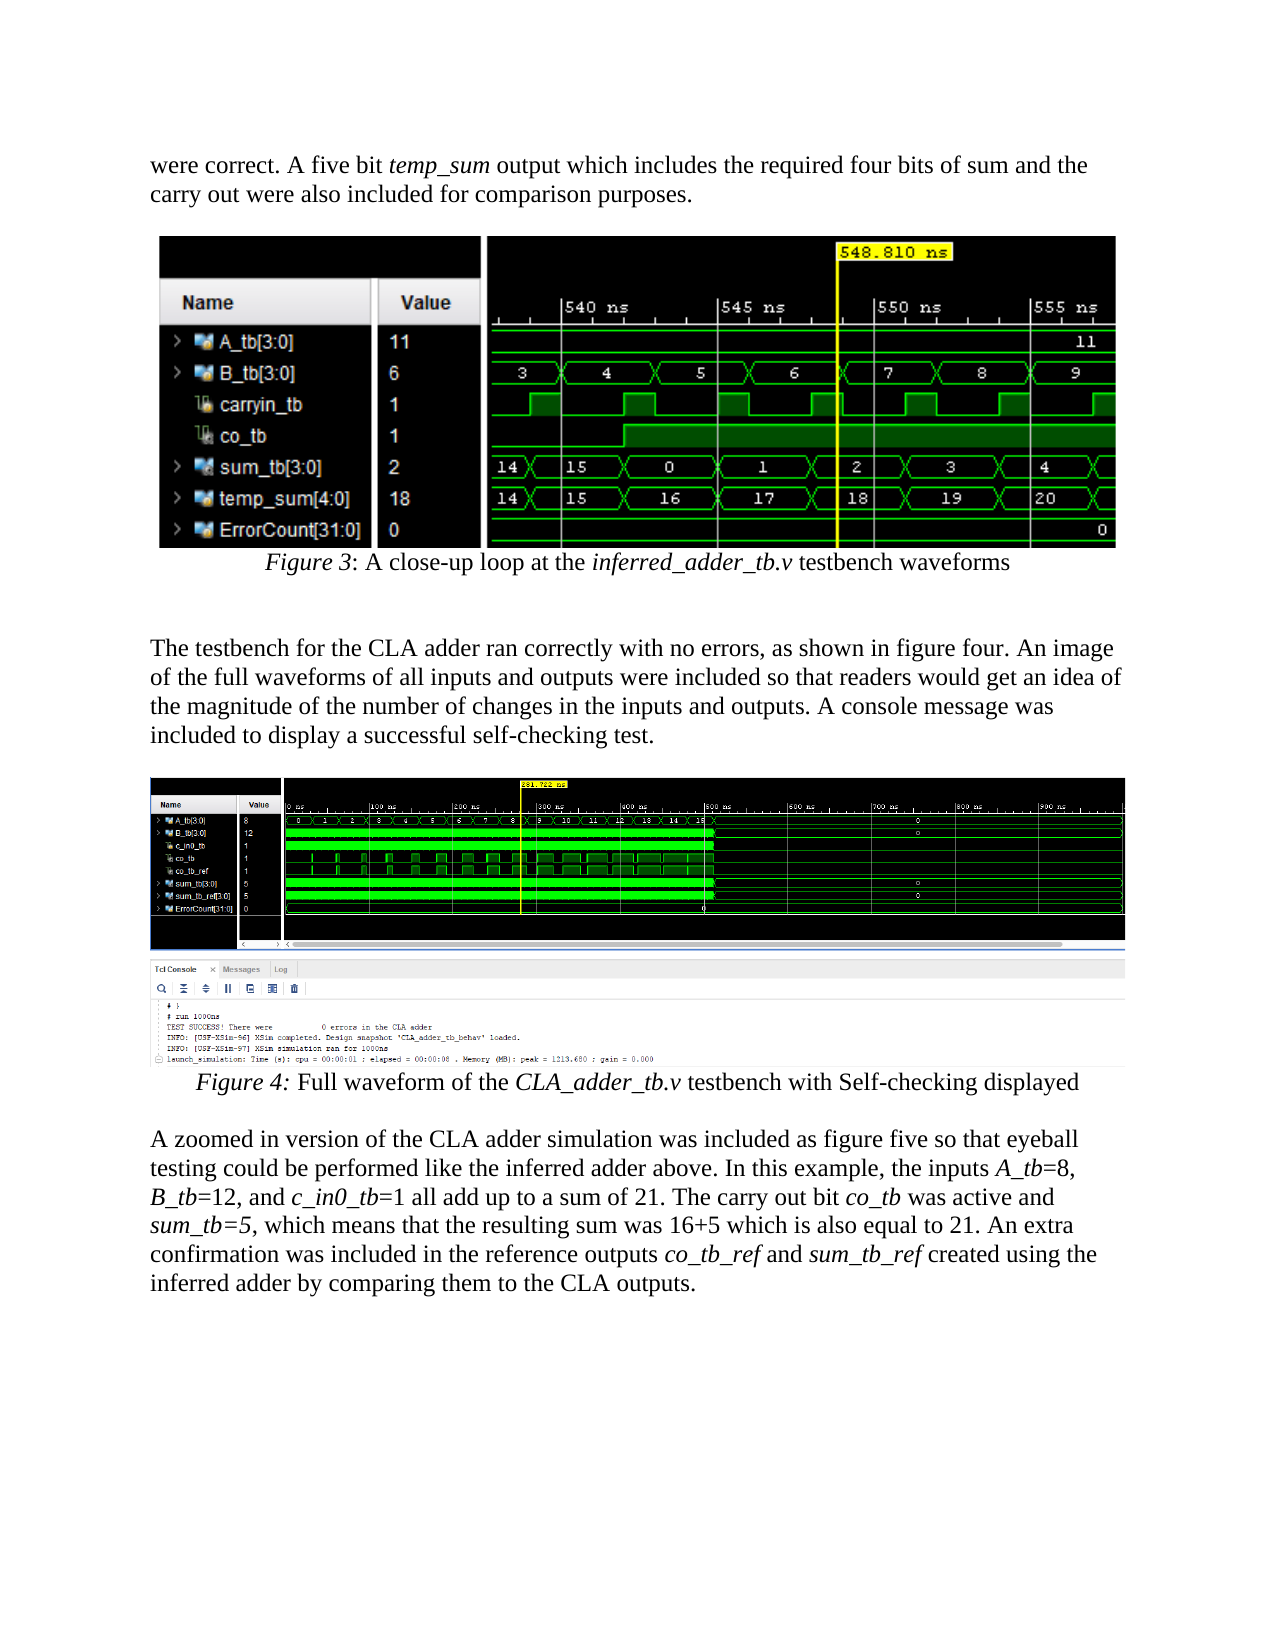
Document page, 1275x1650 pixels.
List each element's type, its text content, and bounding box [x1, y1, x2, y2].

text Figure 3: A close-up loop at the inferred_adder_tb.v testbench waveforms [150, 547, 1125, 576]
text The testbench for the CLA adder ran correctly with no errors, as shown in figure four. An image of the full waveforms of all inputs and outputs were included so that readers would get an idea of the magnitude of the number of changes in the inputs and outputs. A console message was included to display a successful self-checking test. [150, 633, 1125, 748]
picture [159, 236, 1116, 548]
text Figure 4: Full waveform of the CLA_adder_tb.v testbench with Self-checking displayed [150, 1067, 1125, 1096]
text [150, 150, 1125, 207]
picture [150, 777, 1125, 1067]
text A zoomed in version of the CLA adder simulation was included as figure five so that eyeball testing could be performed like the inferred adder above. In this example, the inputs A_tb=8, B_tb=12, and c_in0_tb=1 all add up to a sum of 21. The carry out bit co_tb was active and sum_tb=5, which means that the resulting sum was 16+5 which is also equal to 21. An extra confirmation was included in the reference outputs co_tb_ref and sum_tb_ref created using the inferred adder by comparing them to the CLA outputs. [150, 1124, 1125, 1297]
